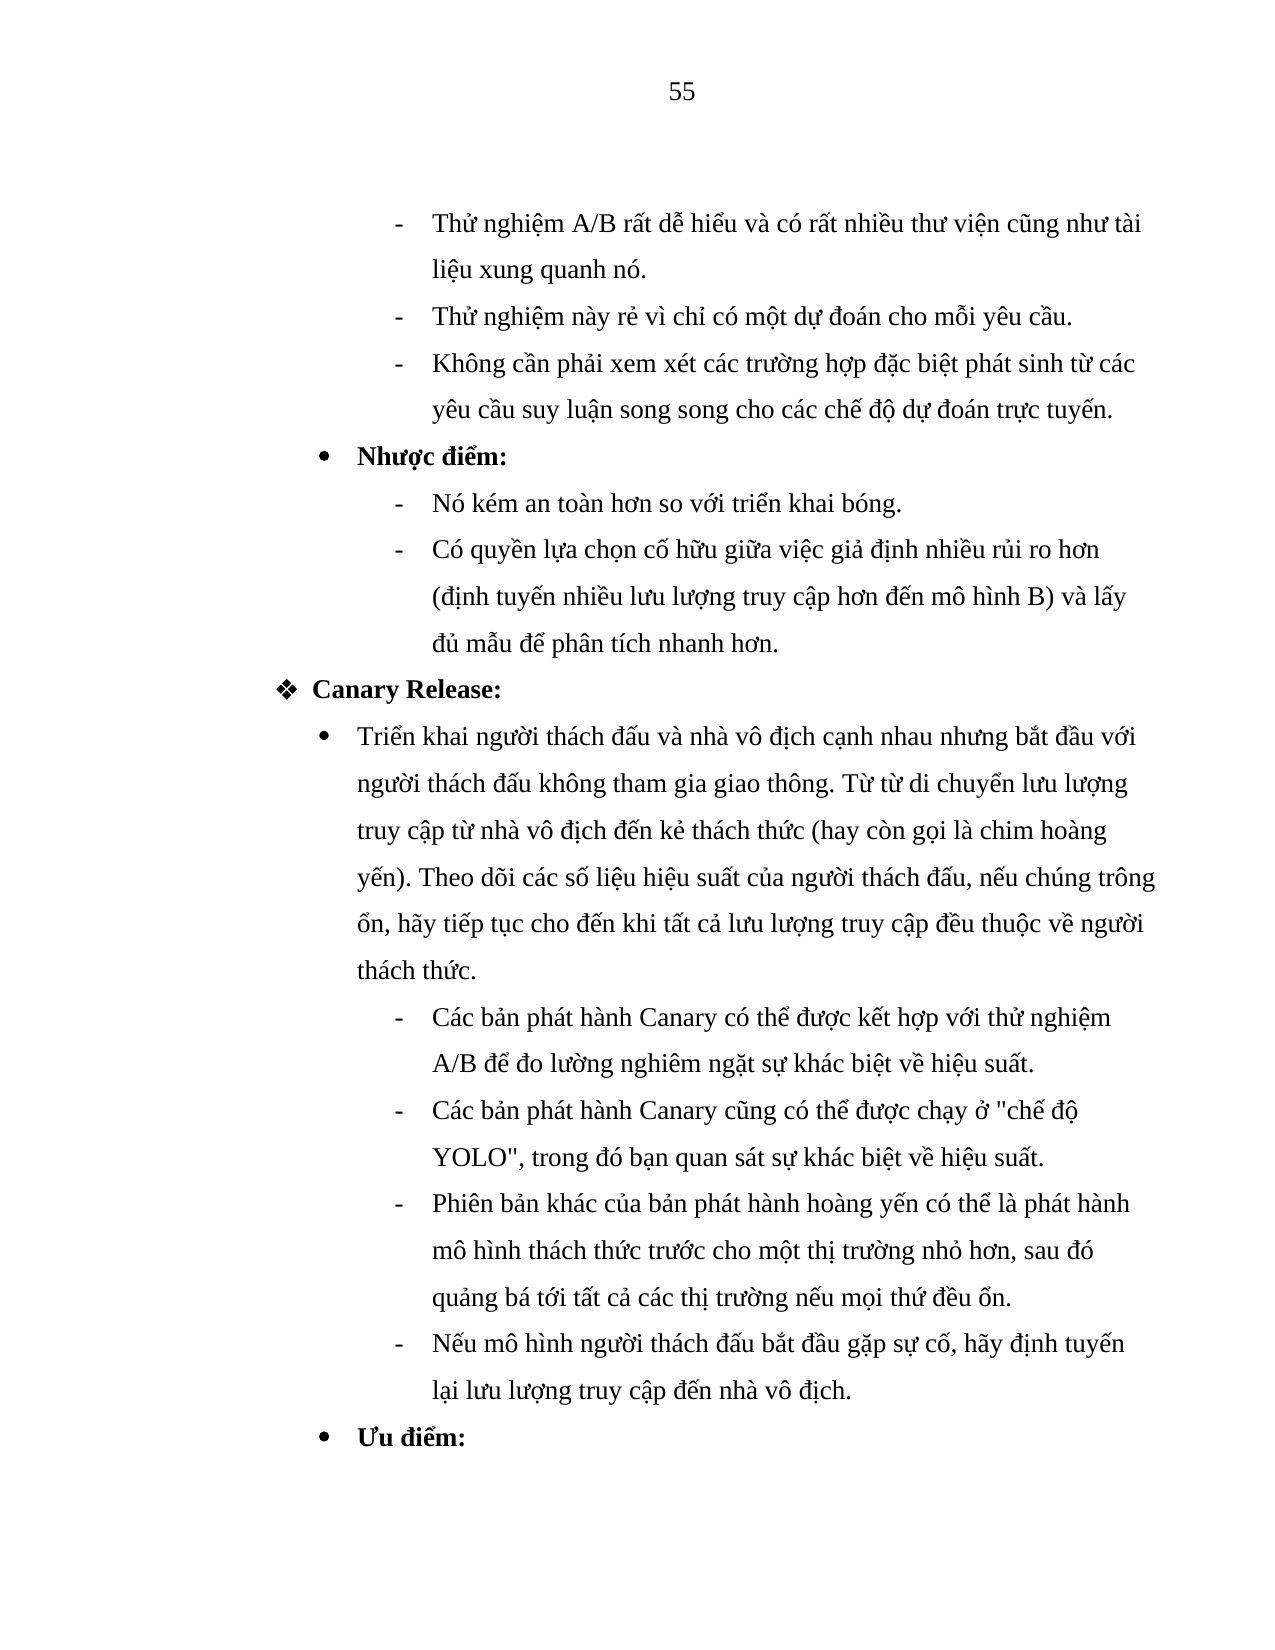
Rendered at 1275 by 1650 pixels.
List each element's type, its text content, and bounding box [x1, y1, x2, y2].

list Thử nghiệm A/B rất dễ hiểu và có rất nhiều thư viện cũng như tài liệu xung quanh nó. [394, 207, 1157, 284]
list Phiên bản khác của bản phát hành hoàng yến có thể là phát hành mô hình thách thức trước cho một thị trường nhỏ hơn, sau đó quảng bá tới tất cả các thị trường nếu mọi thứ đều ổn. [394, 1187, 1157, 1312]
list Thử nghiệm này rẻ vì chỉ có một dự đoán cho mỗi yêu cầu. [394, 300, 1157, 331]
list Triển khai người thách đấu và nhà vô địch cạnh nhau nhưng bắt đầu với người thách đấu không tham gia giao thông. Từ từ di chuyển lưu lượng truy cập từ nhà vô địch đến kẻ thách thức (hay còn gọi là chim hoàng yến). Theo dõi các số liệu hiệu suất của người thách đấu, nếu chúng trông ổn, hãy tiếp tục cho đến khi tất cả lưu lượng truy cập đều thuộc về người thách thức. [319, 721, 1157, 985]
list Các bản phát hành Canary cũng có thể được chạy ở "chế độ YOLO", trong đó bạn quan sát sự khác biệt về hiệu suất. [394, 1094, 1157, 1172]
list Ưu điểm: [319, 1421, 1157, 1452]
list Nếu mô hình người thách đấu bắt đầu gặp sự cố, hãy định tuyến lại lưu lượng truy cập đến nhà vô địch. [394, 1327, 1157, 1405]
list Nó kém an toàn hơn so với triển khai bóng. [394, 487, 1157, 518]
list Canary Release: [274, 674, 1157, 705]
list Có quyền lựa chọn cố hữu giữa việc giả định nhiều rủi ro hơn (định tuyến nhiều lưu lượng truy cập hơn đến mô hình B) và lấy đủ mẫu để phân tích nhanh hơn. [394, 534, 1157, 658]
list Nhược điểm: [319, 440, 1157, 471]
list Các bản phát hành Canary có thể được kết hợp với thử nghiệm A/B để đo lường nghiêm ngặt sự khác biệt về hiệu suất. [394, 1001, 1157, 1078]
list Không cần phải xem xét các trường hợp đặc biệt phát sinh từ các yêu cầu suy luận song song cho các chế độ dự đoán trực tuyến. [394, 347, 1157, 424]
